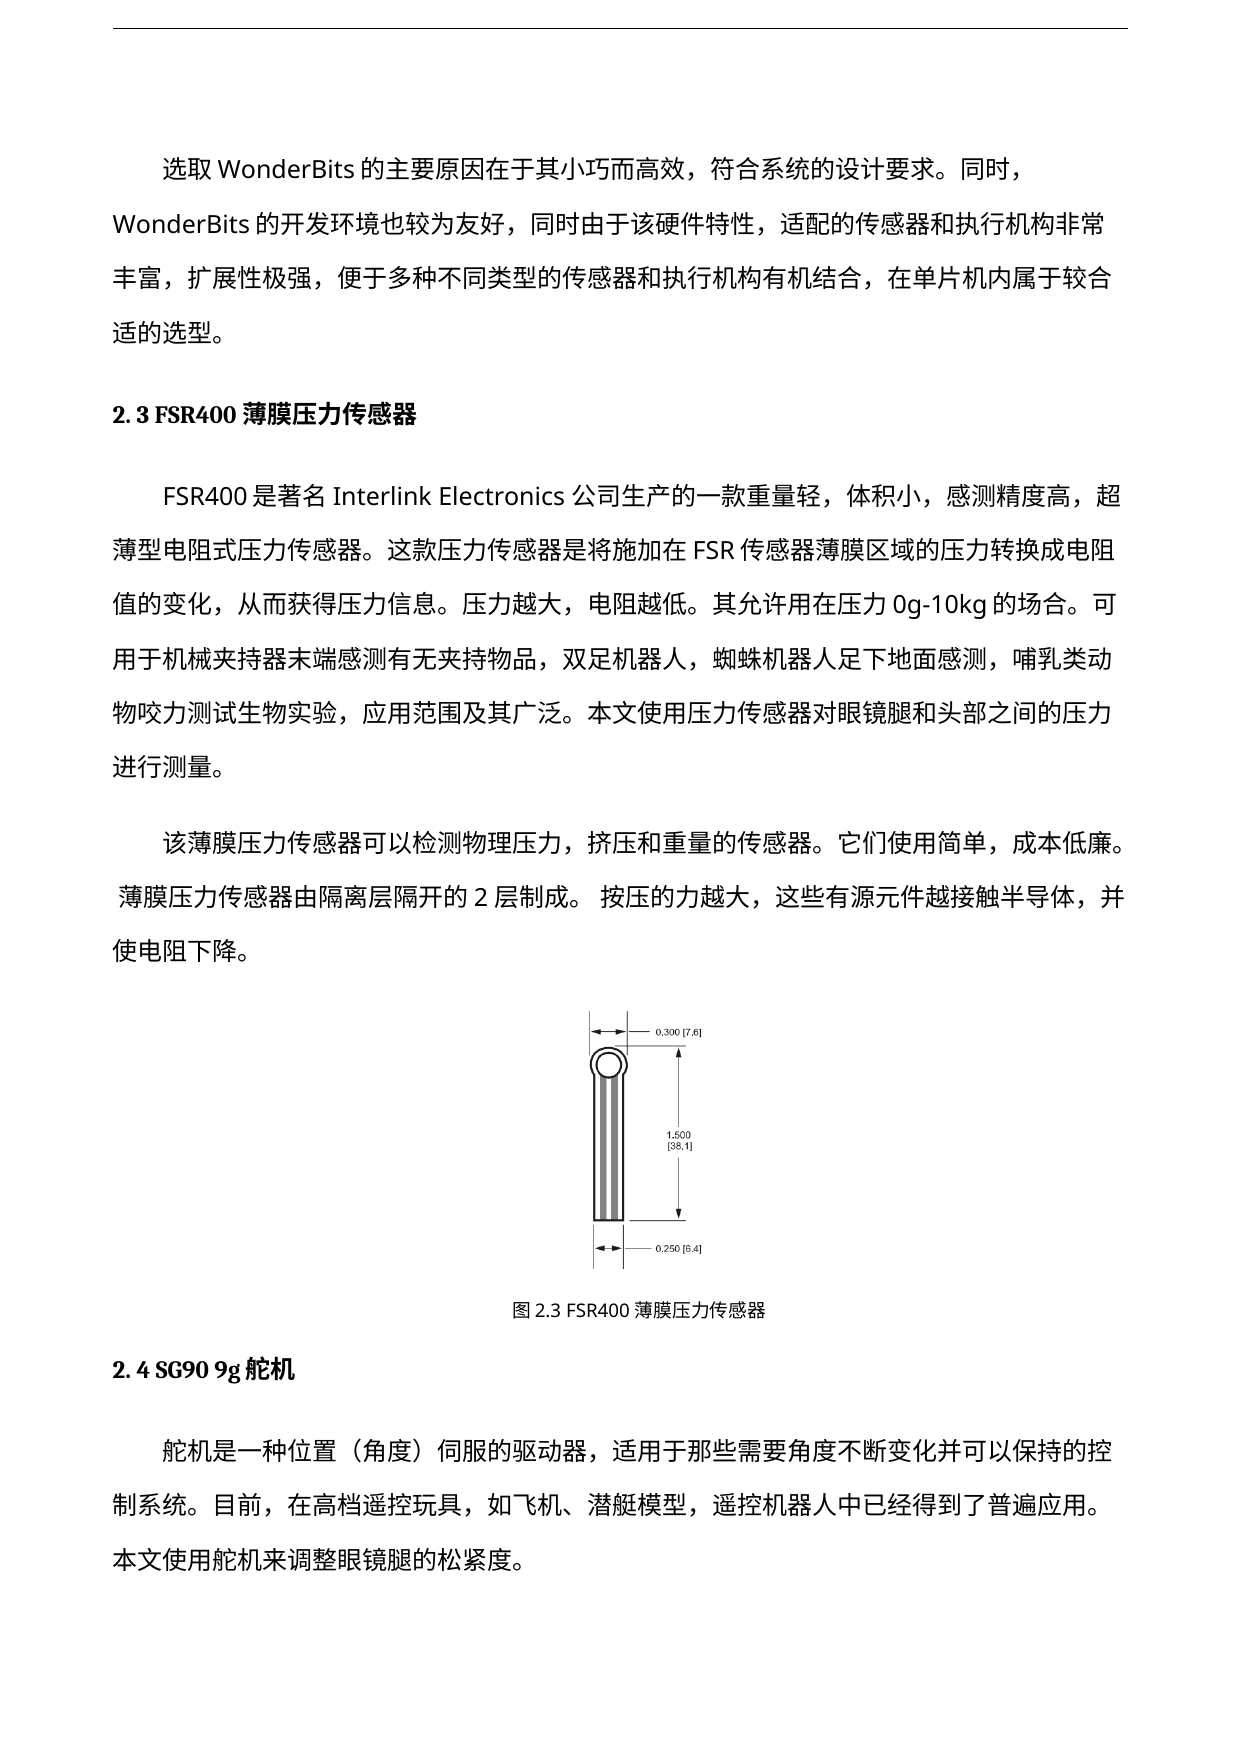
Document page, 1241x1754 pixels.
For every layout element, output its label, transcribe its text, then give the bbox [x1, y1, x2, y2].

text FSR400是著名Interlink Electronics 公司生产的一款重量轻，体积小，感测精度高，超薄型电阻式压力传感器。这款压力传感器是将施加在FSR传感器薄膜区域的压力转换成电阻值的变化，从而获得压力信息。压力越大，电阻越低。其允许用在压力0g-10kg的场合。可用于机械夹持器末端感测有无夹持物品，双足机器人，蜘蛛机器人足下地面感测，哺乳类动物咬力测试生物实验，应用范围及其广泛。本文使用压力传感器对眼镜腿和头部之间的压力进行测量。 [112, 476, 1128, 784]
subtitle 2. 4 SG90 9g舵机 [112, 1350, 1128, 1386]
text 舵机是一种位置（角度）伺服的驱动器，适用于那些需要角度不断变化并可以保持的控制系统。目前，在高档遥控玩具，如飞机、潜艇模型，遥控机器人中已经得到了普遍应用。本文使用舵机来调整眼镜腿的松紧度。 [112, 1431, 1128, 1576]
subtitle 2. 3 FSR400 薄膜压力传感器 [112, 394, 1128, 431]
text 该薄膜压力传感器可以检测物理压力，挤压和重量的传感器。它们使用简单，成本低廉。 薄膜压力传感器由隔离层隔开的 2 层制成。 按压的力越大，这些有源元件越接触半导体，并使电阻下降。 [112, 823, 1128, 968]
text 选取WonderBits的主要原因在于其小巧而高效，符合系统的设计要求。同时，WonderBits的开发环境也较为友好，同时由于该硬件特性，适配的传感器和执行机构非常丰富，扩展性极强，便于多种不同类型的传感器和执行机构有机结合，在单片机内属于较合适的选型。 [112, 150, 1128, 349]
picture [566, 1007, 724, 1275]
text 图2.3 FSR400 薄膜压力传感器 [112, 1296, 1128, 1323]
